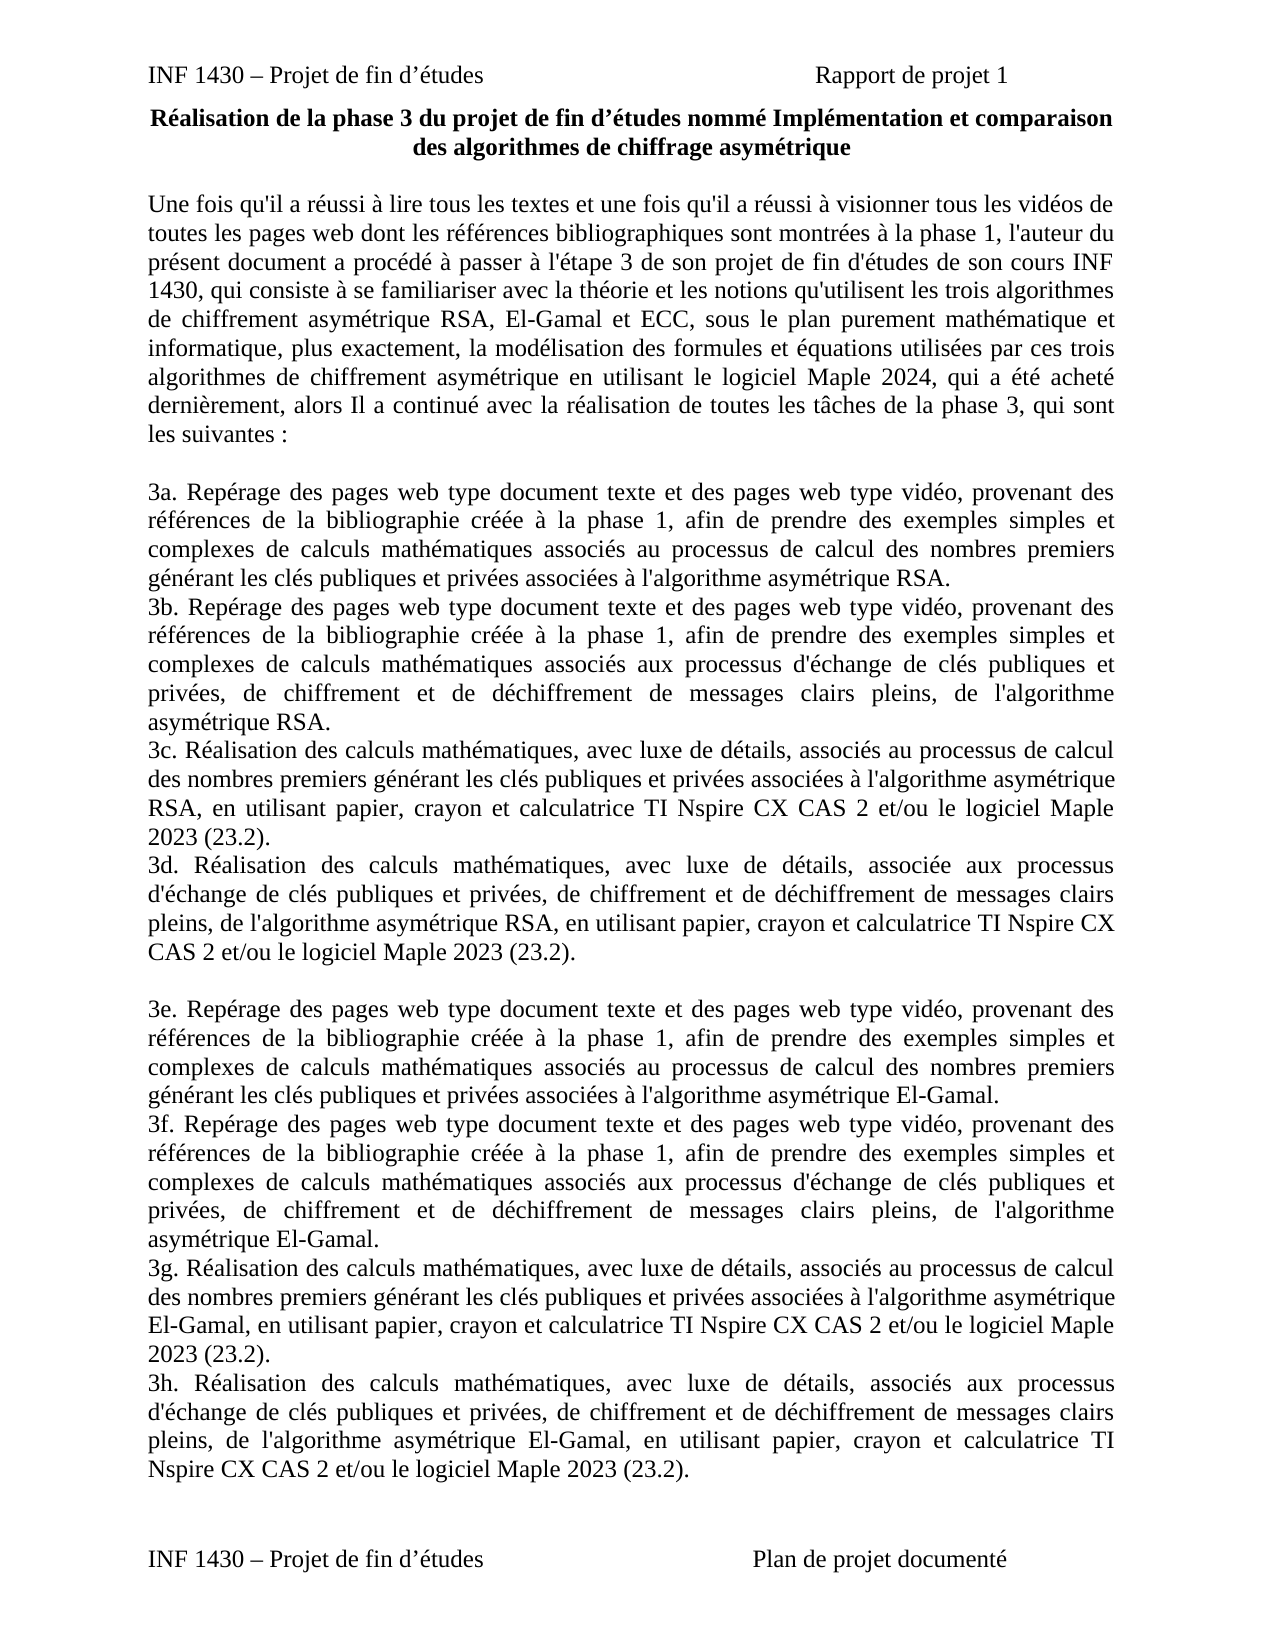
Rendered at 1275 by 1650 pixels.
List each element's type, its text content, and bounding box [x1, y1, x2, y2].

text 3e. Repérage des pages web type document texte et des pages web type vidéo, provenant des références de la bibliographie créée à la phase 1, afin de prendre des exemples simples et complexes de calculs mathématiques associés au processus de calcul des nombres premiers générant les clés publiques et privées associées à l'algorithme asymétrique El-Gamal. [148, 994, 1116, 1109]
text 3g. Réalisation des calculs mathématiques, avec luxe de détails, associés au processus de calcul des nombres premiers générant les clés publiques et privées associées à l'algorithme asymétrique El-Gamal, en utilisant papier, crayon et calculatrice TI Nspire CX CAS 2 et/ou le logiciel Maple 2023 (23.2). [148, 1253, 1116, 1368]
text 3c. Réalisation des calculs mathématiques, avec luxe de détails, associés au processus de calcul des nombres premiers générant les clés publiques et privées associées à l'algorithme asymétrique RSA, en utilisant papier, crayon et calculatrice TI Nspire CX CAS 2 et/ou le logiciel Maple 2023 (23.2). [148, 736, 1116, 851]
text 3h. Réalisation des calculs mathématiques, avec luxe de détails, associés aux processus d'échange de clés publiques et privées, de chiffrement et de déchiffrement de messages clairs pleins, de l'algorithme asymétrique El-Gamal, en utilisant papier, crayon et calculatrice TI Nspire CX CAS 2 et/ou le logiciel Maple 2023 (23.2). [148, 1368, 1116, 1483]
text 3a. Repérage des pages web type document texte et des pages web type vidéo, provenant des références de la bibliographie créée à la phase 1, afin de prendre des exemples simples et complexes de calculs mathématiques associés au processus de calcul des nombres premiers générant les clés publiques et privées associées à l'algorithme asymétrique RSA. [148, 477, 1116, 592]
text 3f. Repérage des pages web type document texte et des pages web type vidéo, provenant des références de la bibliographie créée à la phase 1, afin de prendre des exemples simples et complexes de calculs mathématiques associés aux processus d'échange de clés publiques et privées, de chiffrement et de déchiffrement de messages clairs pleins, de l'algorithme asymétrique El-Gamal. [148, 1109, 1116, 1253]
text Réalisation de la phase 3 du projet de fin d’études nommé Implémentation et comparaison des algorithmes de chiffrage asymétrique [148, 103, 1116, 161]
text 3b. Repérage des pages web type document texte et des pages web type vidéo, provenant des références de la bibliographie créée à la phase 1, afin de prendre des exemples simples et complexes de calculs mathématiques associés aux processus d'échange de clés publiques et privées, de chiffrement et de déchiffrement de messages clairs pleins, de l'algorithme asymétrique RSA. [148, 592, 1116, 736]
text 3d. Réalisation des calculs mathématiques, avec luxe de détails, associée aux processus d'échange de clés publiques et privées, de chiffrement et de déchiffrement de messages clairs pleins, de l'algorithme asymétrique RSA, en utilisant papier, crayon et calculatrice TI Nspire CX CAS 2 et/ou le logiciel Maple 2023 (23.2). [148, 851, 1116, 966]
text Une fois qu'il a réussi à lire tous les textes et une fois qu'il a réussi à visionner tous les vidéos de toutes les pages web dont les références bibliographiques sont montrées à la phase 1, l'auteur du présent document a procédé à passer à l'étape 3 de son projet de fin d'études de son cours INF 1430, qui consiste à se familiariser avec la théorie et les notions qu'utilisent les trois algorithmes de chiffrement asymétrique RSA, El-Gamal et ECC, sous le plan purement mathématique et informatique, plus exactement, la modélisation des formules et équations utilisées par ces trois algorithmes de chiffrement asymétrique en utilisant le logiciel Maple 2024, qui a été acheté dernièrement, alors Il a continué avec la réalisation de toutes les tâches de la phase 3, qui sont les suivantes : [148, 189, 1116, 448]
